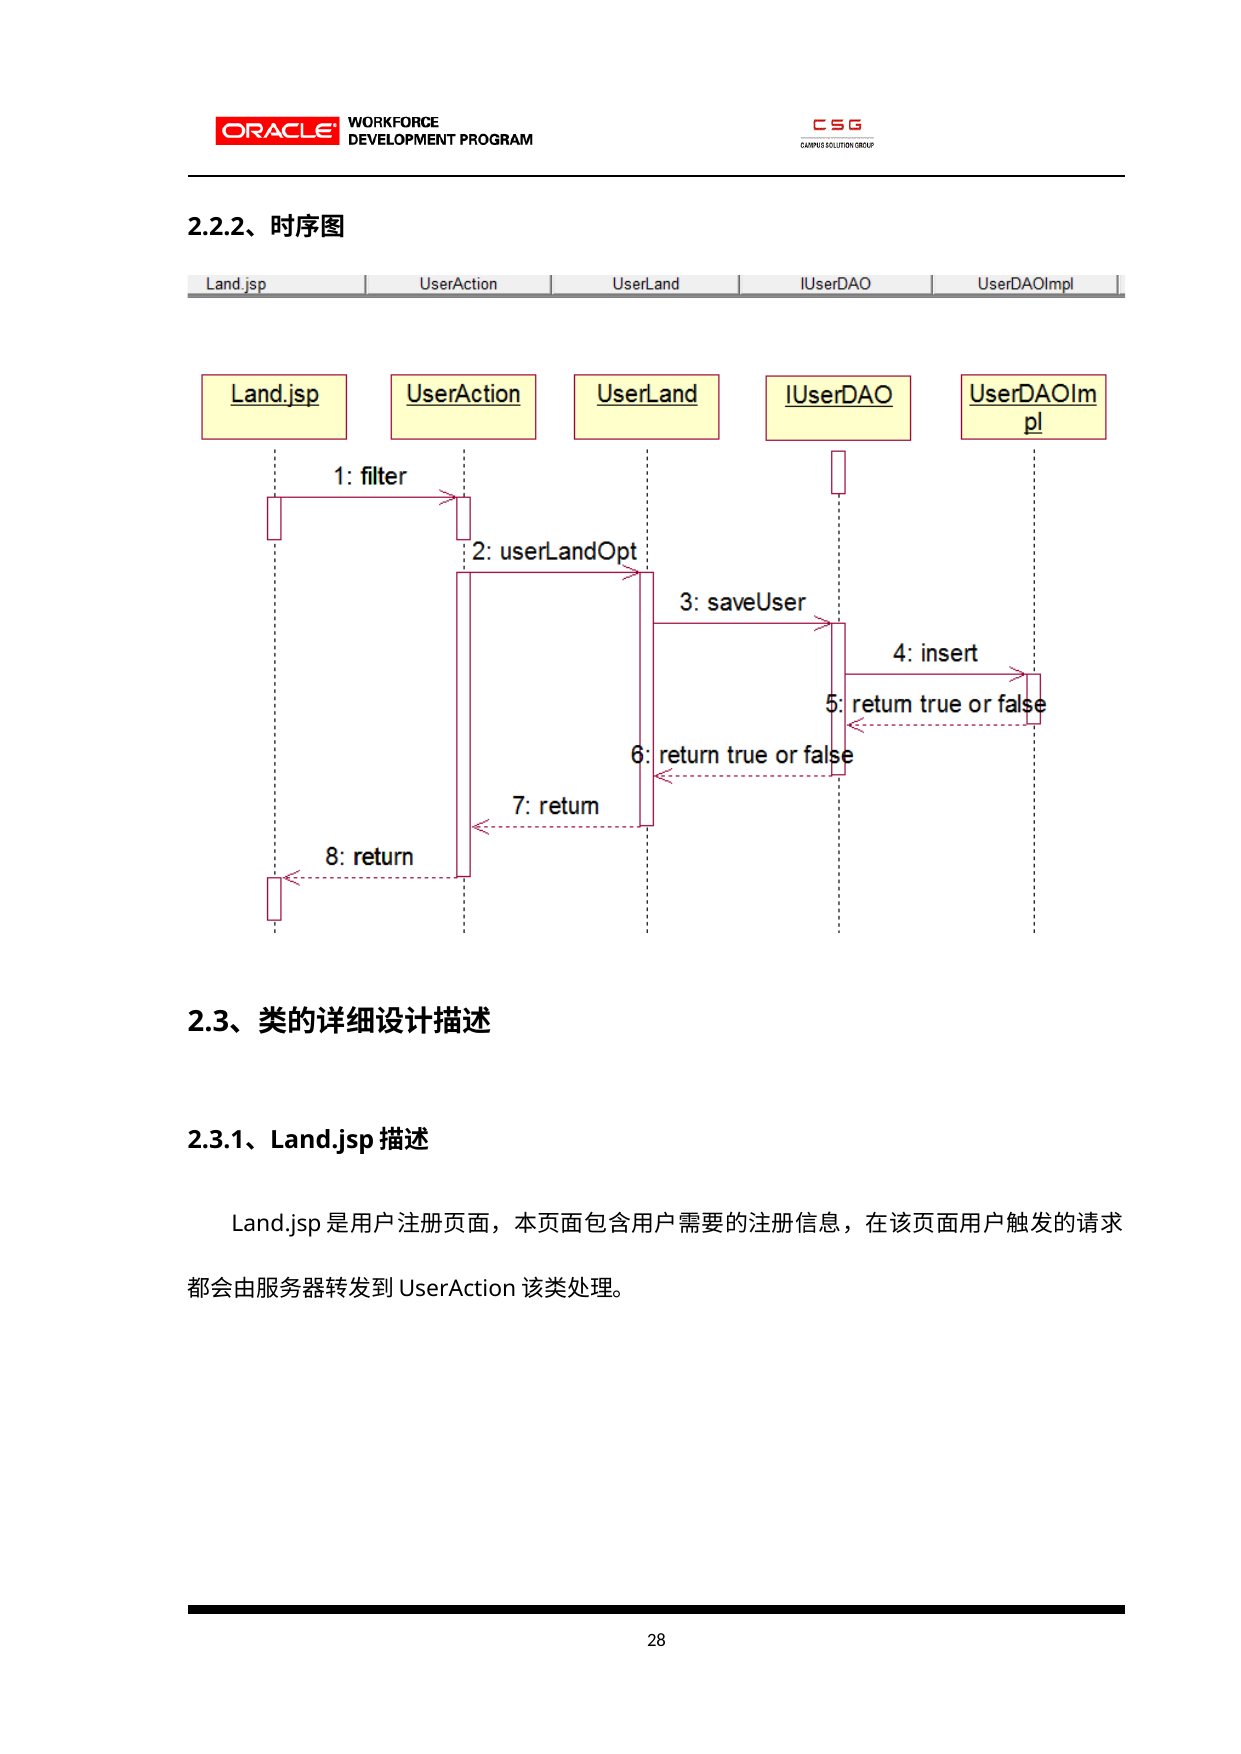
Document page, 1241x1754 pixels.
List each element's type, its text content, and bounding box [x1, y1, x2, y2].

picture [789, 99, 888, 173]
subtitle 2.3.1、Land.jsp描述 [187, 1106, 1125, 1171]
subtitle 2.3、类的详细设计描述 [187, 987, 1125, 1052]
text Land.jsp是用户注册页面，本页面包含用户需要的注册信息，在该页面用户触发的请求都会由服务器转发到UserAction该类处理。 [187, 1189, 1125, 1319]
picture [187, 88, 560, 173]
picture [187, 275, 1125, 933]
subtitle 2.2.2、时序图 [187, 192, 1125, 257]
